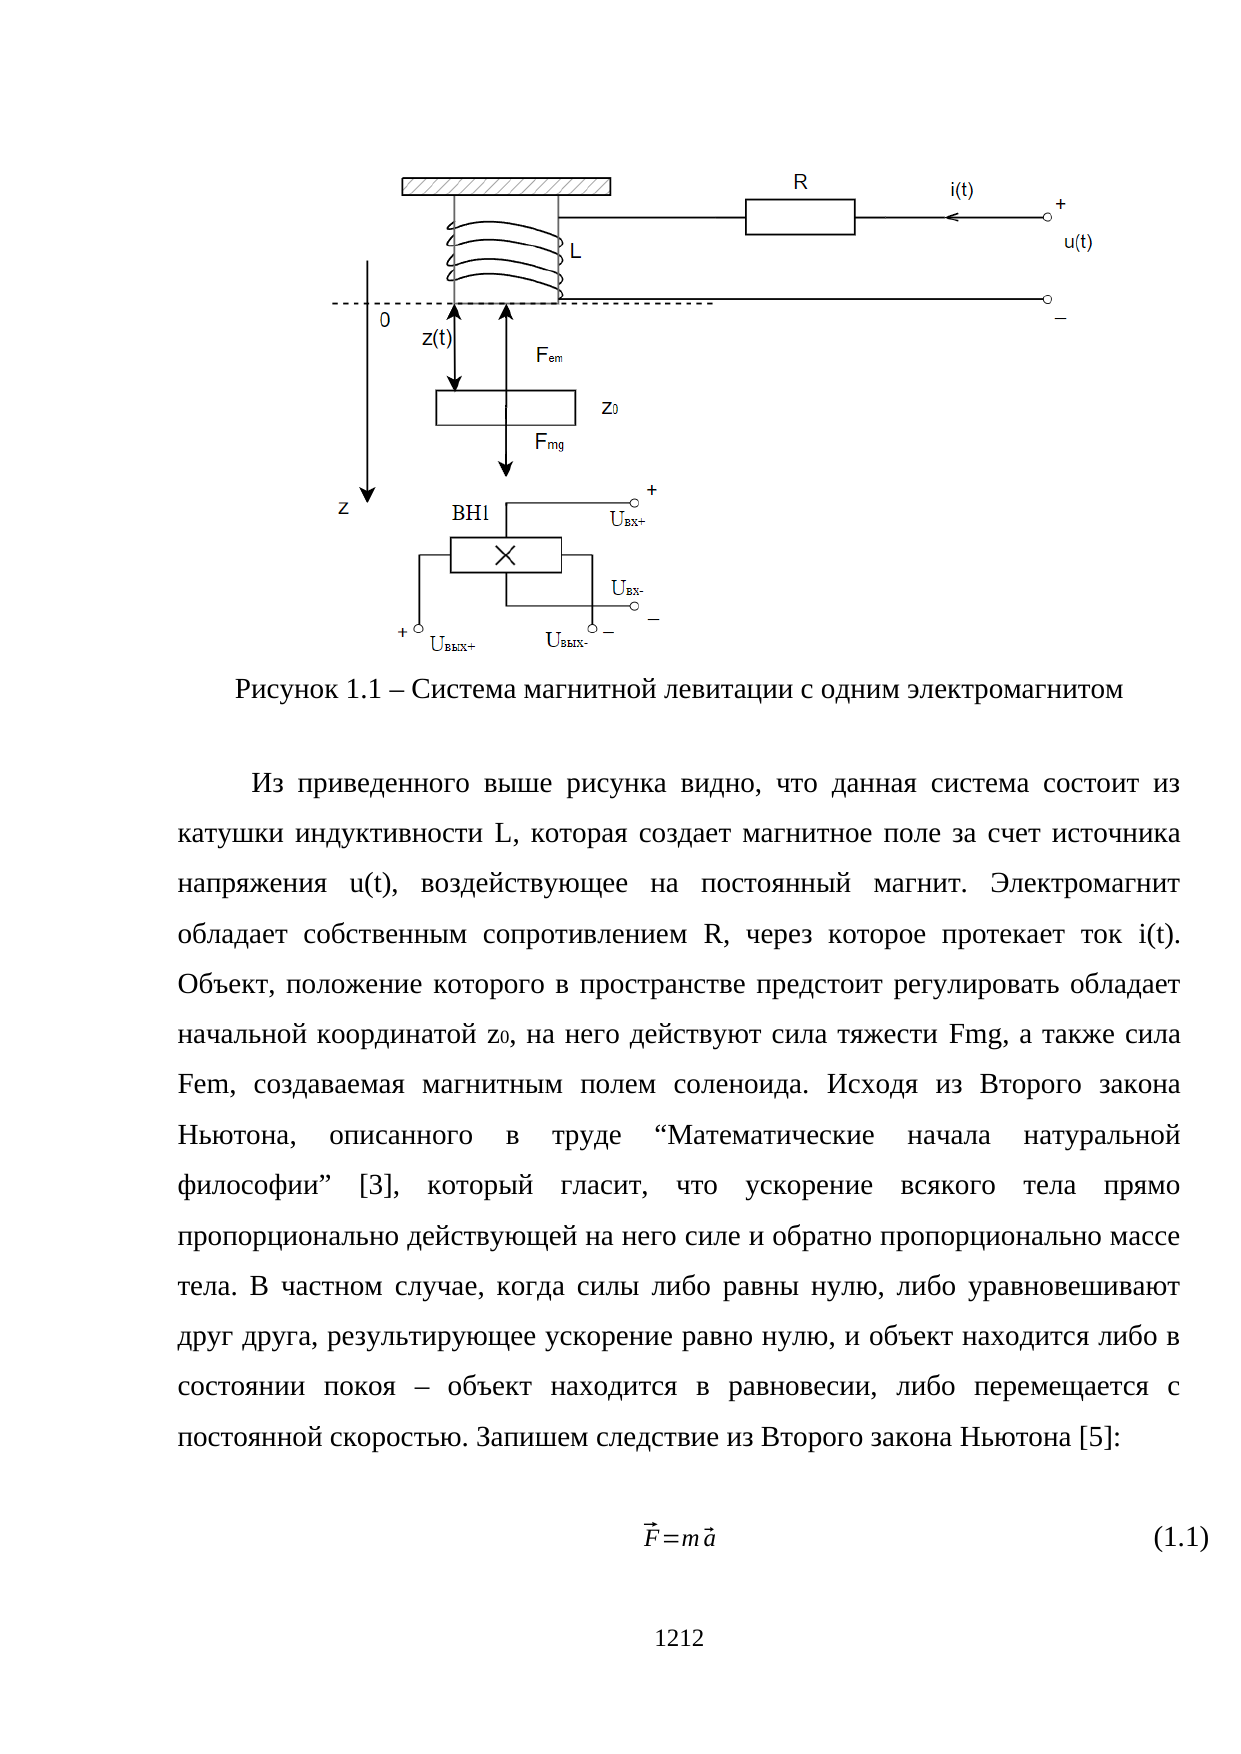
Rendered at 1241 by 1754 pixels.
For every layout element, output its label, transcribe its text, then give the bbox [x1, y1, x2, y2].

text Из приведенного выше рисунка видно, что данная система состоит из катушки индуктивности L, которая создает магнитное поле за счет источника напряжения u(t), воздействующее на постоянный магнит. Электромагнит обладает собственным сопротивлением R, через которое протекает ток i(t). Объект, положение которого в пространстве предстоит регулировать обладает начальной координатой z0, на него действуют сила тяжести Fmg, а также сила Fem, создаваемая магнитным полем соленоида. Исходя из Второго закона Ньютона, описанного в труде “Математические начала натуральной философии” [3], который гласит, что ускорение всякого тела прямо пропорционально действующей на него силе и обратно пропорционально массе тела. В частном случае, когда силы либо равны нулю, либо уравновешивают друг друга, результирующее ускорение равно нулю, и объект находится либо в состоянии покоя – объект находится в равновесии, либо перемещается с постоянной скоростью. Запишем следствие из Второго закона Ньютона [5]: [177, 765, 1181, 1452]
text Рисунок 1.1 – Система магнитной левитации с одним электромагнитом [177, 671, 1181, 705]
picture [330, 168, 1102, 657]
text (1.1) [177, 1519, 1181, 1553]
